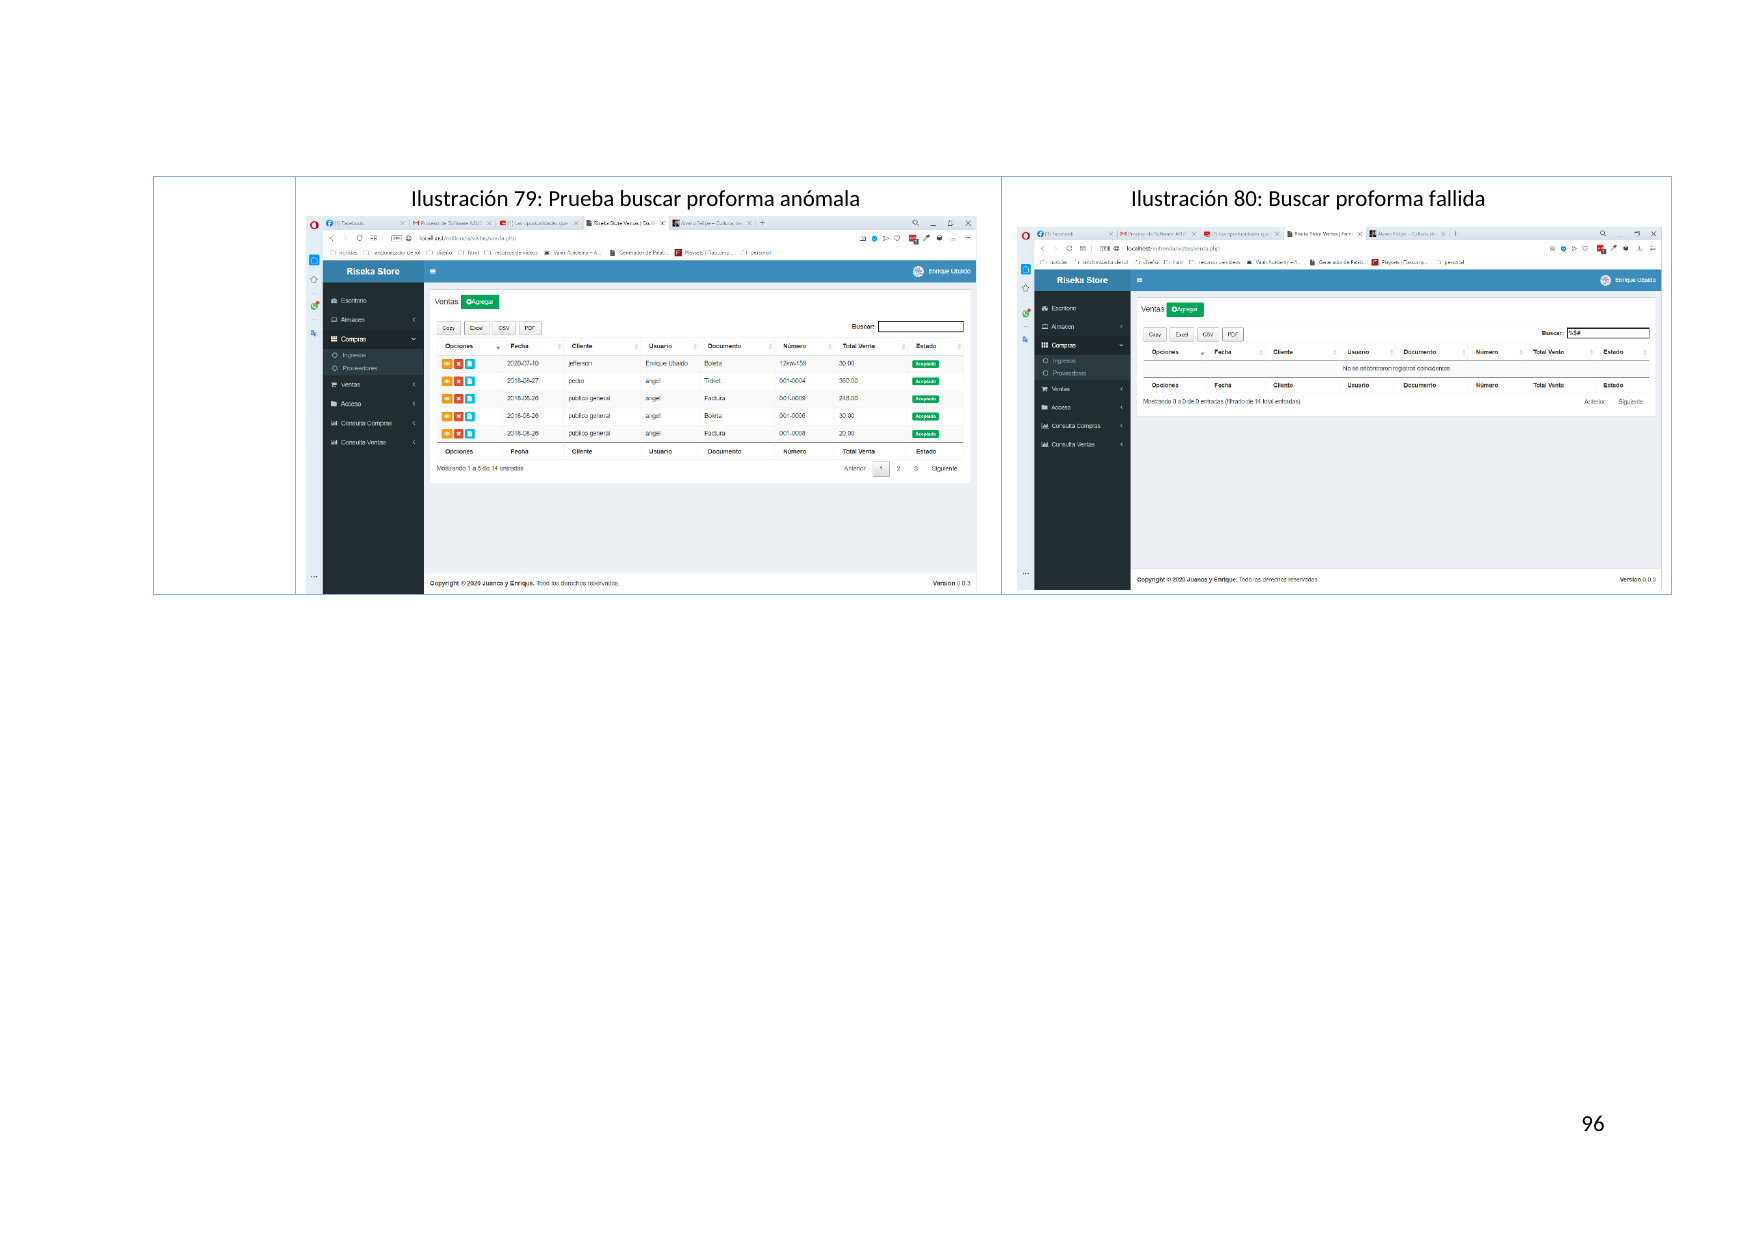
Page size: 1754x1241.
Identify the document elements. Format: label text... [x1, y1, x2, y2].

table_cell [1002, 177, 1671, 594]
picture [1017, 227, 1662, 590]
picture [305, 216, 977, 594]
table_cell [154, 177, 295, 594]
table_cell Mensaje: %$” [296, 177, 1001, 594]
